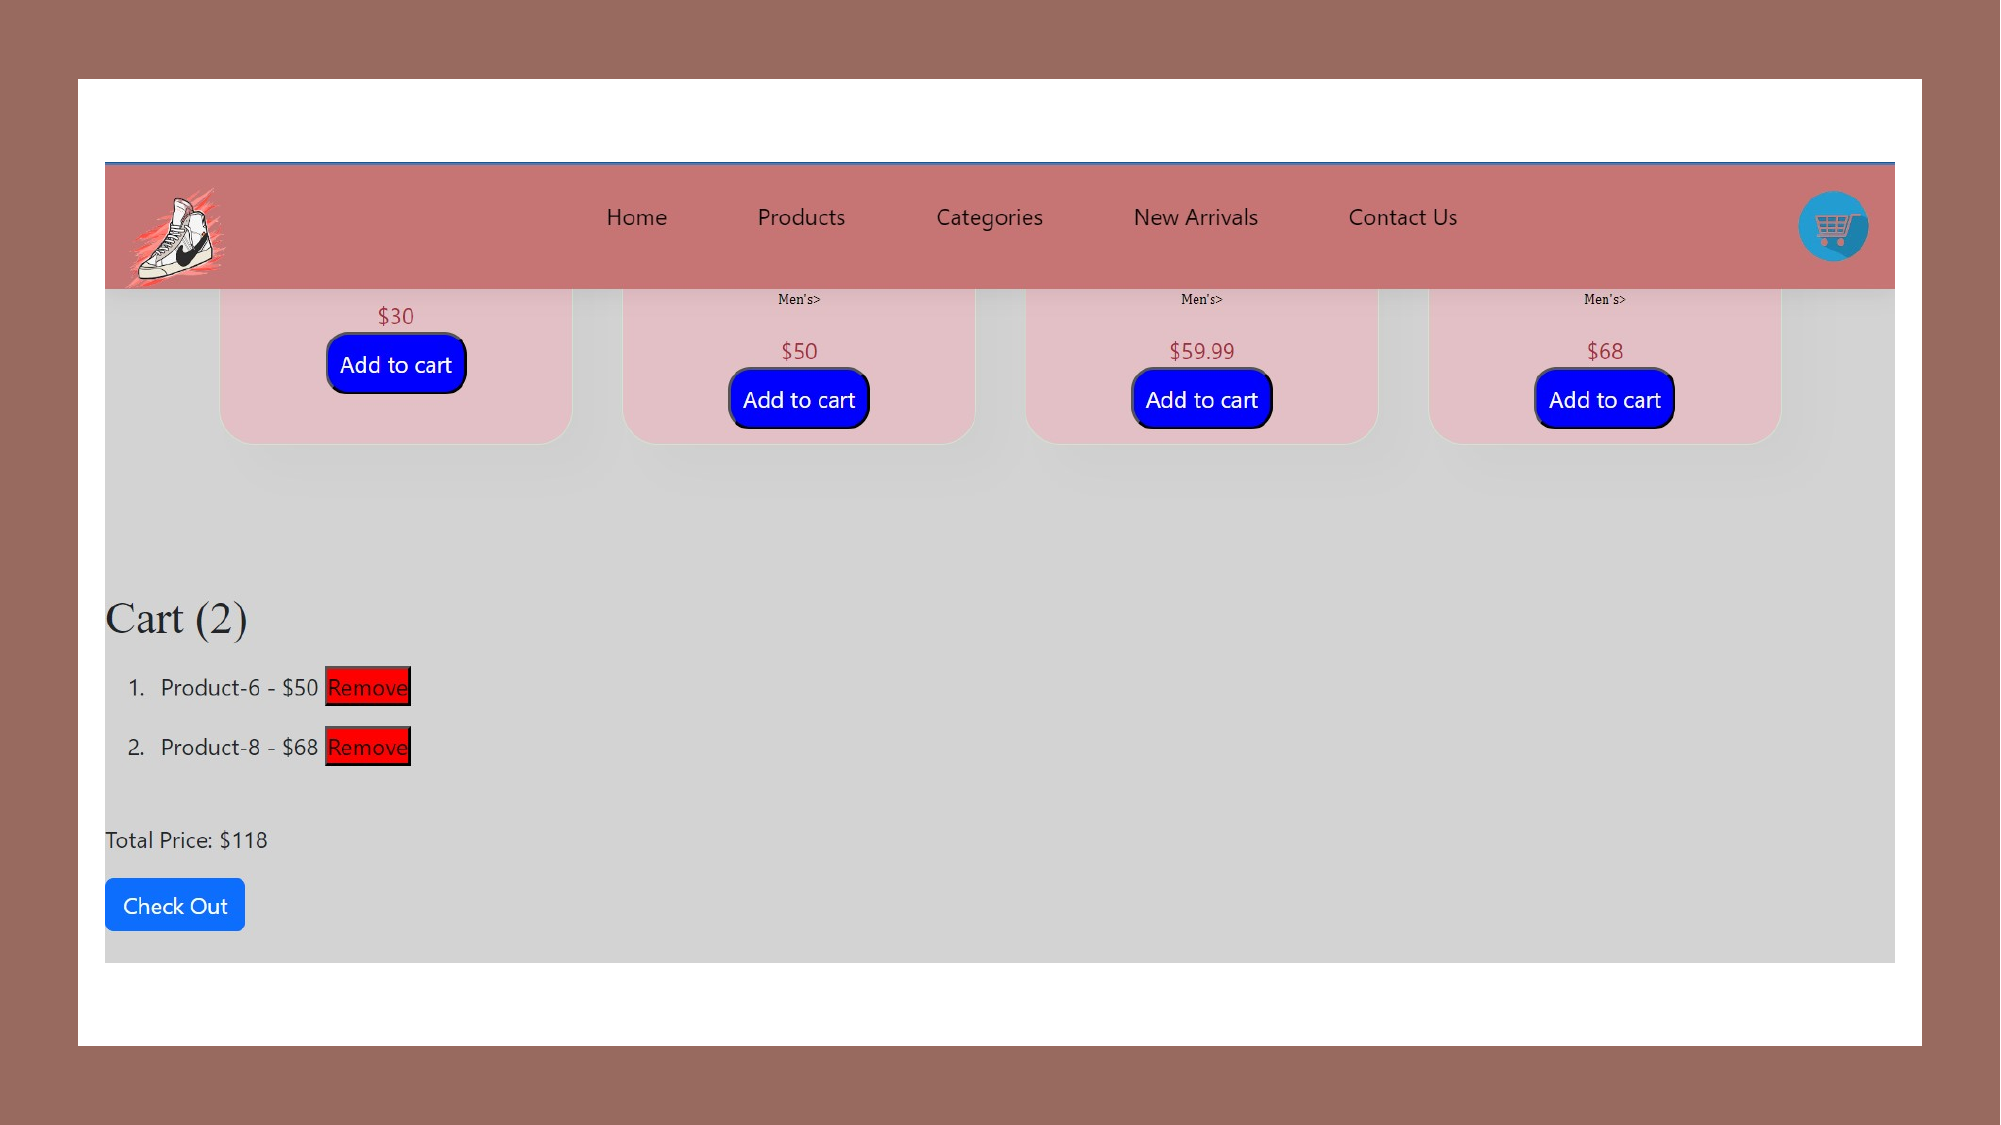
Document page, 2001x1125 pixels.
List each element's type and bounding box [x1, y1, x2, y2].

picture [105, 162, 1895, 963]
